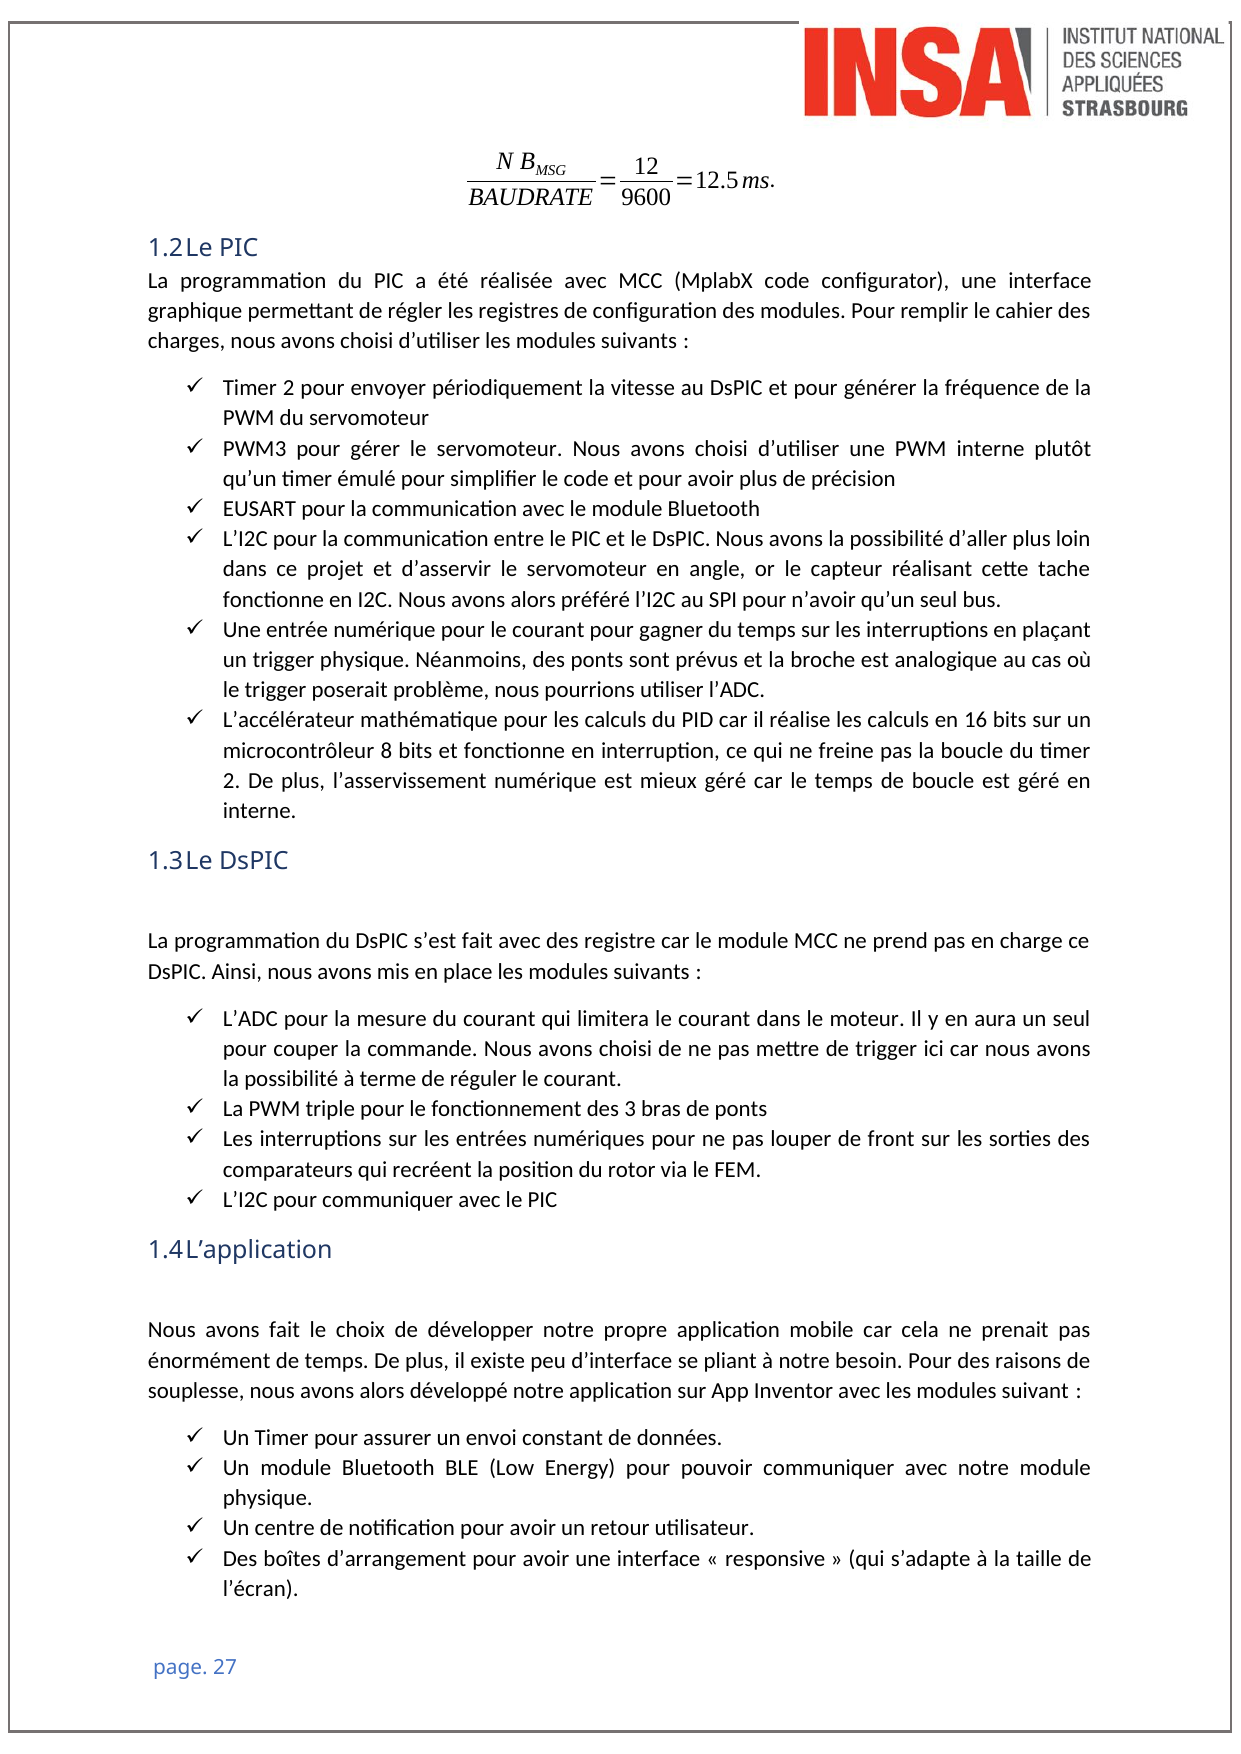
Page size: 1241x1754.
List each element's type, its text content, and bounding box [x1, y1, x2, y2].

list L’accélérateur mathématique pour les calculs du PID car il réalise les calculs en 16 bits sur un microcontrôleur 8 bits et fonctionne en interruption, ce qui ne freine pas la boucle du timer 2. De plus, l’asservissement numérique est mieux géré car le temps de boucle est géré en interne. [185, 706, 1093, 824]
subtitle Le DsPIC [148, 843, 1093, 877]
list Un Timer pour assurer un envoi constant de données. [185, 1423, 1093, 1451]
list PWM3 pour gérer le servomoteur. Nous avons choisi d’utiliser une PWM interne plutôt qu’un timer émulé pour simplifier le code et pour avoir plus de précision [185, 434, 1093, 492]
subtitle L’application [148, 1232, 1093, 1266]
subtitle Le PIC [148, 229, 1093, 263]
list Une entrée numérique pour le courant pour gagner du temps sur les interruptions en plaçant un trigger physique. Néanmoins, des ponts sont prévus et la broche est analogique au cas où le trigger poserait problème, nous pourrions utiliser l’ADC. [185, 615, 1093, 703]
list L’I2C pour communiquer avec le PIC [185, 1185, 1093, 1213]
list Des boîtes d’arrangement pour avoir une interface « responsive » (qui s’adapte à la taille de l’écran). [185, 1544, 1093, 1602]
list Un centre de notification pour avoir un retour utilisateur. [185, 1513, 1093, 1541]
text La programmation du PIC a été réalisée avec MCC (MplabX code configurator), une interface graphique permettant de régler les registres de configuration des modules. Pour remplir le cahier des charges, nous avons choisi d’utiliser les modules suivants : [148, 266, 1093, 354]
text La programmation du DsPIC s’est fait avec des registre car le module MCC ne prend pas en charge ce DsPIC. Ainsi, nous avons mis en place les modules suivants : [148, 927, 1093, 985]
list L’ADC pour la mesure du courant qui limitera le courant dans le moteur. Il y en aura un seul pour couper la commande. Nous avons choisi de ne pas mettre de trigger ici car nous avons la possibilité à terme de réguler le courant. [185, 1004, 1093, 1092]
list L’I2C pour la communication entre le PIC et le DsPIC. Nous avons la possibilité d’aller plus loin dans ce projet et d’asservir le servomoteur en angle, or le capteur réalisant cette tache fonctionne en I2C. Nous avons alors préféré l’I2C au SPI pour n’avoir qu’un seul bus. [185, 524, 1093, 613]
text Nous avons fait le choix de développer notre propre application mobile car cela ne prenait pas énormément de temps. De plus, il existe peu d’interface se pliant à notre besoin. Pour des raisons de souplesse, nous avons alors développé notre application sur App Inventor avec les modules suivant : [148, 1316, 1093, 1404]
text . [148, 148, 1093, 210]
list EUSART pour la communication avec le module Bluetooth [185, 494, 1093, 522]
list Un module Bluetooth BLE (Low Energy) pour pouvoir communiquer avec notre module physique. [185, 1453, 1093, 1511]
list La PWM triple pour le fonctionnement des 3 bras de ponts [185, 1094, 1093, 1122]
picture [799, 18, 1229, 134]
list Timer 2 pour envoyer périodiquement la vitesse au DsPIC et pour générer la fréquence de la PWM du servomoteur [185, 373, 1093, 431]
list Les interruptions sur les entrées numériques pour ne pas louper de front sur les sorties des comparateurs qui recréent la position du rotor via le FEM. [185, 1124, 1093, 1183]
